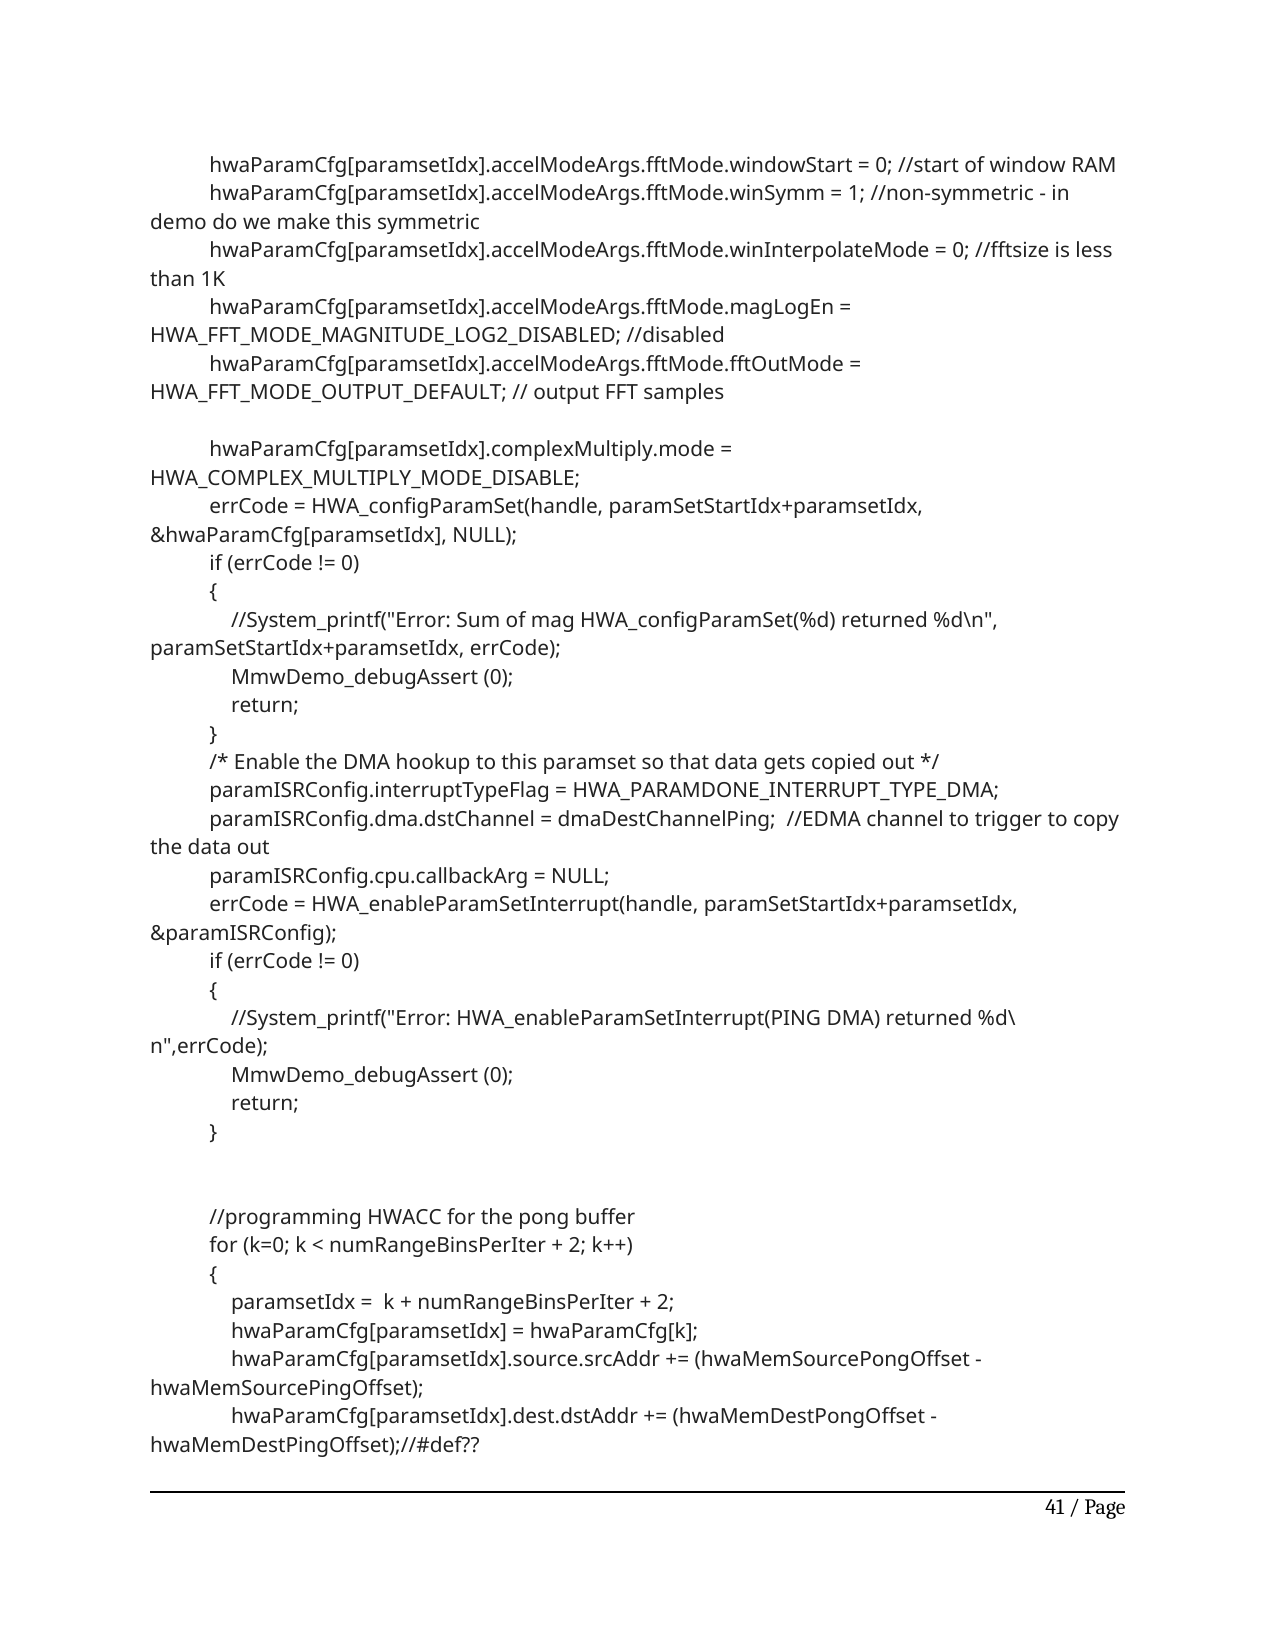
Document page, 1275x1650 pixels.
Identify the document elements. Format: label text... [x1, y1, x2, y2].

text } [150, 719, 1125, 747]
text for (k=0; k < numRangeBinsPerIter + 2; k++) [150, 1231, 1125, 1259]
text { [150, 1259, 1125, 1287]
text //System_printf("Error: HWA_enableParamSetInterrupt(PING DMA) returned %d\n",errCode); [150, 1003, 1125, 1060]
text paramISRConfig.cpu.callbackArg = NULL; [150, 861, 1125, 889]
text errCode = HWA_enableParamSetInterrupt(handle, paramSetStartIdx+paramsetIdx, &paramISRConfig); [150, 889, 1125, 946]
text paramISRConfig.dma.dstChannel = dmaDestChannelPing; //EDMA channel to trigger to copy the data out [150, 804, 1125, 861]
text return; [150, 1088, 1125, 1117]
text MmwDemo_debugAssert (0); [150, 662, 1125, 690]
text hwaParamCfg[paramsetIdx].accelModeArgs.fftMode.magLogEn = HWA_FFT_MODE_MAGNITUDE_LOG2_DISABLED; //disabled [150, 292, 1125, 349]
text { [150, 975, 1125, 1003]
text hwaParamCfg[paramsetIdx] = hwaParamCfg[k]; [150, 1316, 1125, 1344]
text return; [150, 690, 1125, 719]
text hwaParamCfg[paramsetIdx].source.srcAddr += (hwaMemSourcePongOffset - hwaMemSourcePingOffset); [150, 1344, 1125, 1401]
text hwaParamCfg[paramsetIdx].accelModeArgs.fftMode.windowStart = 0; //start of window RAM [150, 150, 1125, 178]
text if (errCode != 0) [150, 548, 1125, 577]
text hwaParamCfg[paramsetIdx].complexMultiply.mode = HWA_COMPLEX_MULTIPLY_MODE_DISABLE; [150, 434, 1125, 491]
text { [150, 577, 1125, 605]
text paramsetIdx = k + numRangeBinsPerIter + 2; [150, 1287, 1125, 1316]
text hwaParamCfg[paramsetIdx].accelModeArgs.fftMode.winInterpolateMode = 0; //fftsize is less than 1K [150, 235, 1125, 292]
text paramISRConfig.interruptTypeFlag = HWA_PARAMDONE_INTERRUPT_TYPE_DMA; [150, 776, 1125, 804]
text MmwDemo_debugAssert (0); [150, 1060, 1125, 1088]
text //programming HWACC for the pong buffer [150, 1202, 1125, 1231]
text /* Enable the DMA hookup to this paramset so that data gets copied out */ [150, 747, 1125, 776]
text hwaParamCfg[paramsetIdx].accelModeArgs.fftMode.fftOutMode = HWA_FFT_MODE_OUTPUT_DEFAULT; // output FFT samples [150, 349, 1125, 406]
text //System_printf("Error: Sum of mag HWA_configParamSet(%d) returned %d\n", paramSetStartIdx+paramsetIdx, errCode); [150, 605, 1125, 662]
text } [150, 1117, 1125, 1145]
text errCode = HWA_configParamSet(handle, paramSetStartIdx+paramsetIdx, &hwaParamCfg[paramsetIdx], NULL); [150, 491, 1125, 548]
text hwaParamCfg[paramsetIdx].dest.dstAddr += (hwaMemDestPongOffset - hwaMemDestPingOffset);//#def?? [150, 1401, 1125, 1458]
text if (errCode != 0) [150, 946, 1125, 975]
text hwaParamCfg[paramsetIdx].accelModeArgs.fftMode.winSymm = 1; //non-symmetric - in demo do we make this symmetric [150, 178, 1125, 235]
